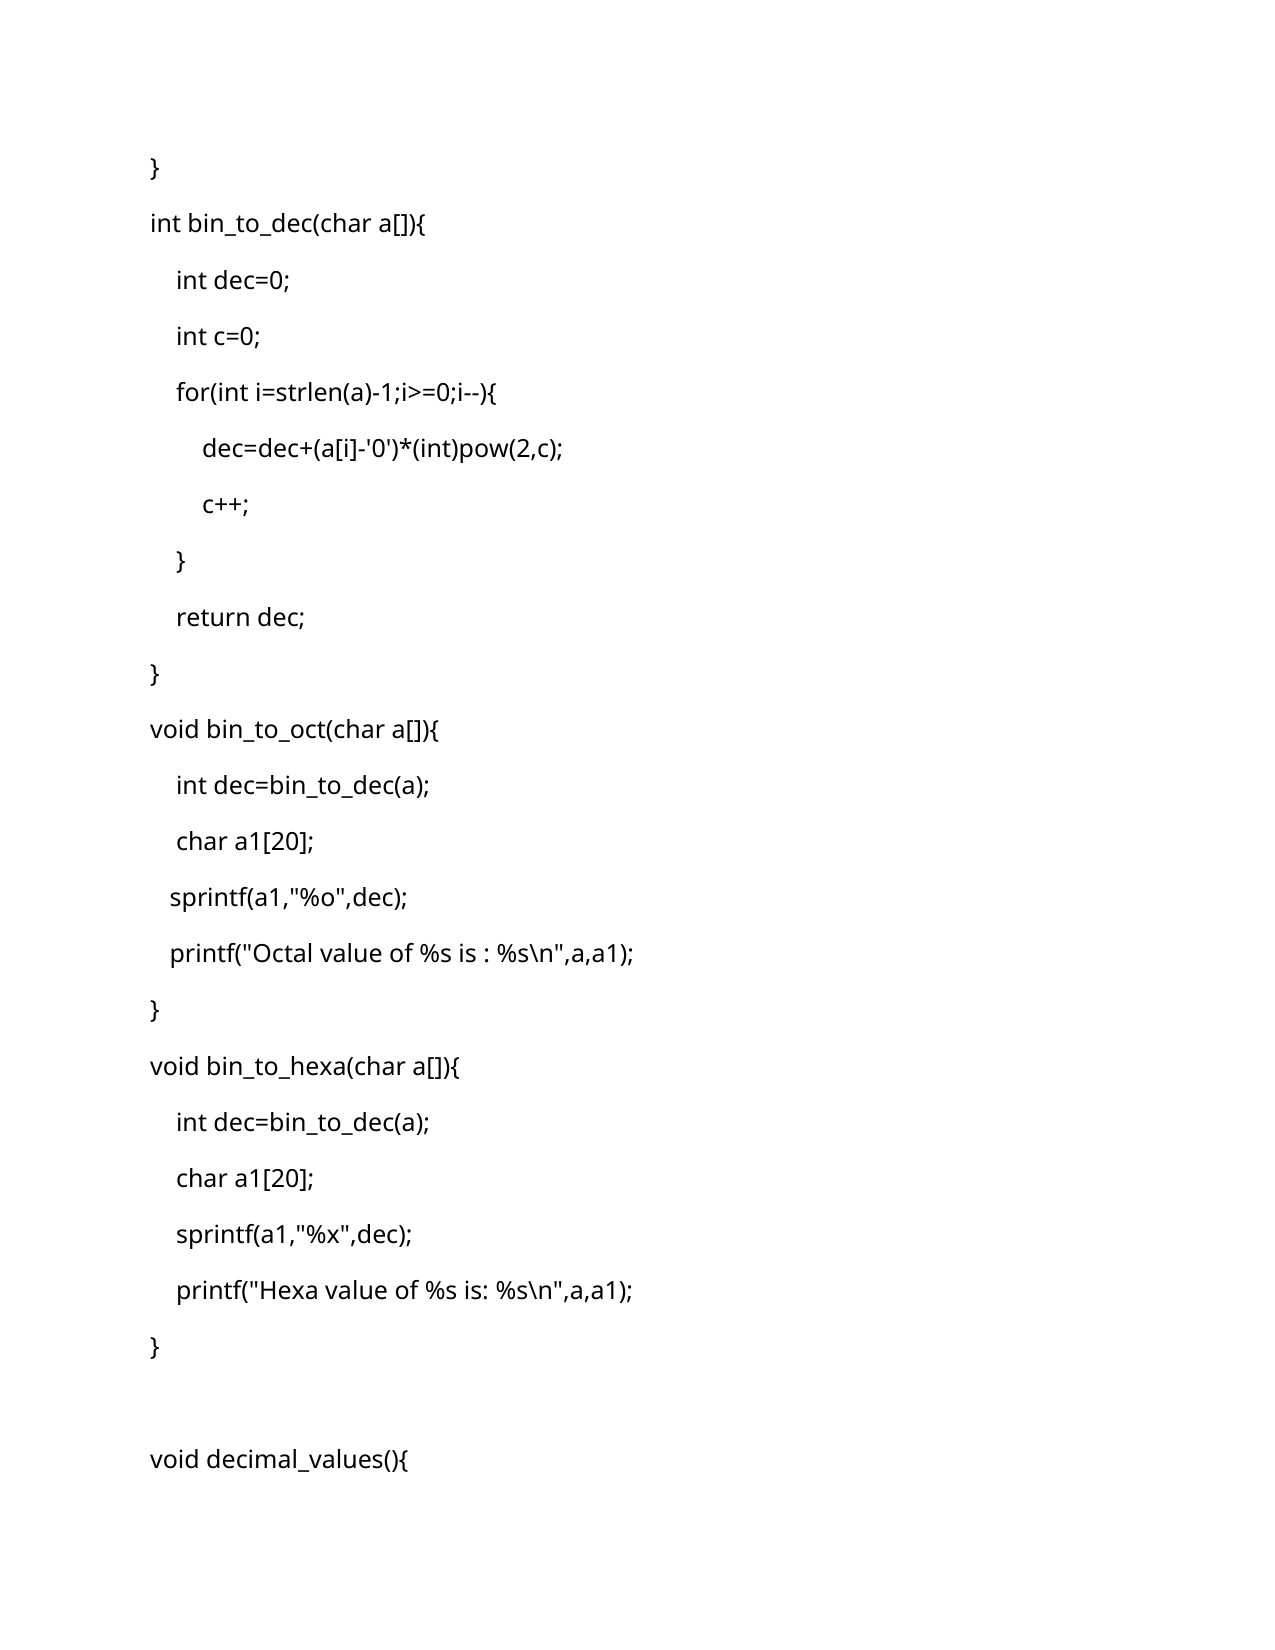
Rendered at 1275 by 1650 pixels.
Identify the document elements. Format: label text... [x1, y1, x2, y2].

text } [150, 1329, 1125, 1363]
text int dec=bin_to_dec(a); [150, 1104, 1125, 1138]
text void bin_to_oct(char a[]){ [150, 711, 1125, 746]
text printf("Octal value of %s is : %s\n",a,a1); [150, 936, 1125, 970]
text dec=dec+(a[i]-'0')*(int)pow(2,c); [150, 431, 1125, 465]
text char a1[20]; [150, 824, 1125, 858]
text int c=0; [150, 318, 1125, 352]
text return dec; [150, 599, 1125, 633]
text sprintf(a1,"%o",dec); [150, 880, 1125, 914]
text } [150, 992, 1125, 1026]
text } [150, 150, 1125, 184]
text c++; [150, 487, 1125, 521]
text int bin_to_dec(char a[]){ [150, 206, 1125, 240]
text } [150, 543, 1125, 577]
text char a1[20]; [150, 1161, 1125, 1195]
text void decimal_values(){ [150, 1441, 1125, 1475]
text sprintf(a1,"%x",dec); [150, 1217, 1125, 1251]
text int dec=0; [150, 262, 1125, 296]
text void bin_to_hexa(char a[]){ [150, 1048, 1125, 1082]
text } [150, 655, 1125, 689]
text for(int i=strlen(a)-1;i>=0;i--){ [150, 374, 1125, 409]
text int dec=bin_to_dec(a); [150, 768, 1125, 802]
text printf("Hexa value of %s is: %s\n",a,a1); [150, 1273, 1125, 1307]
